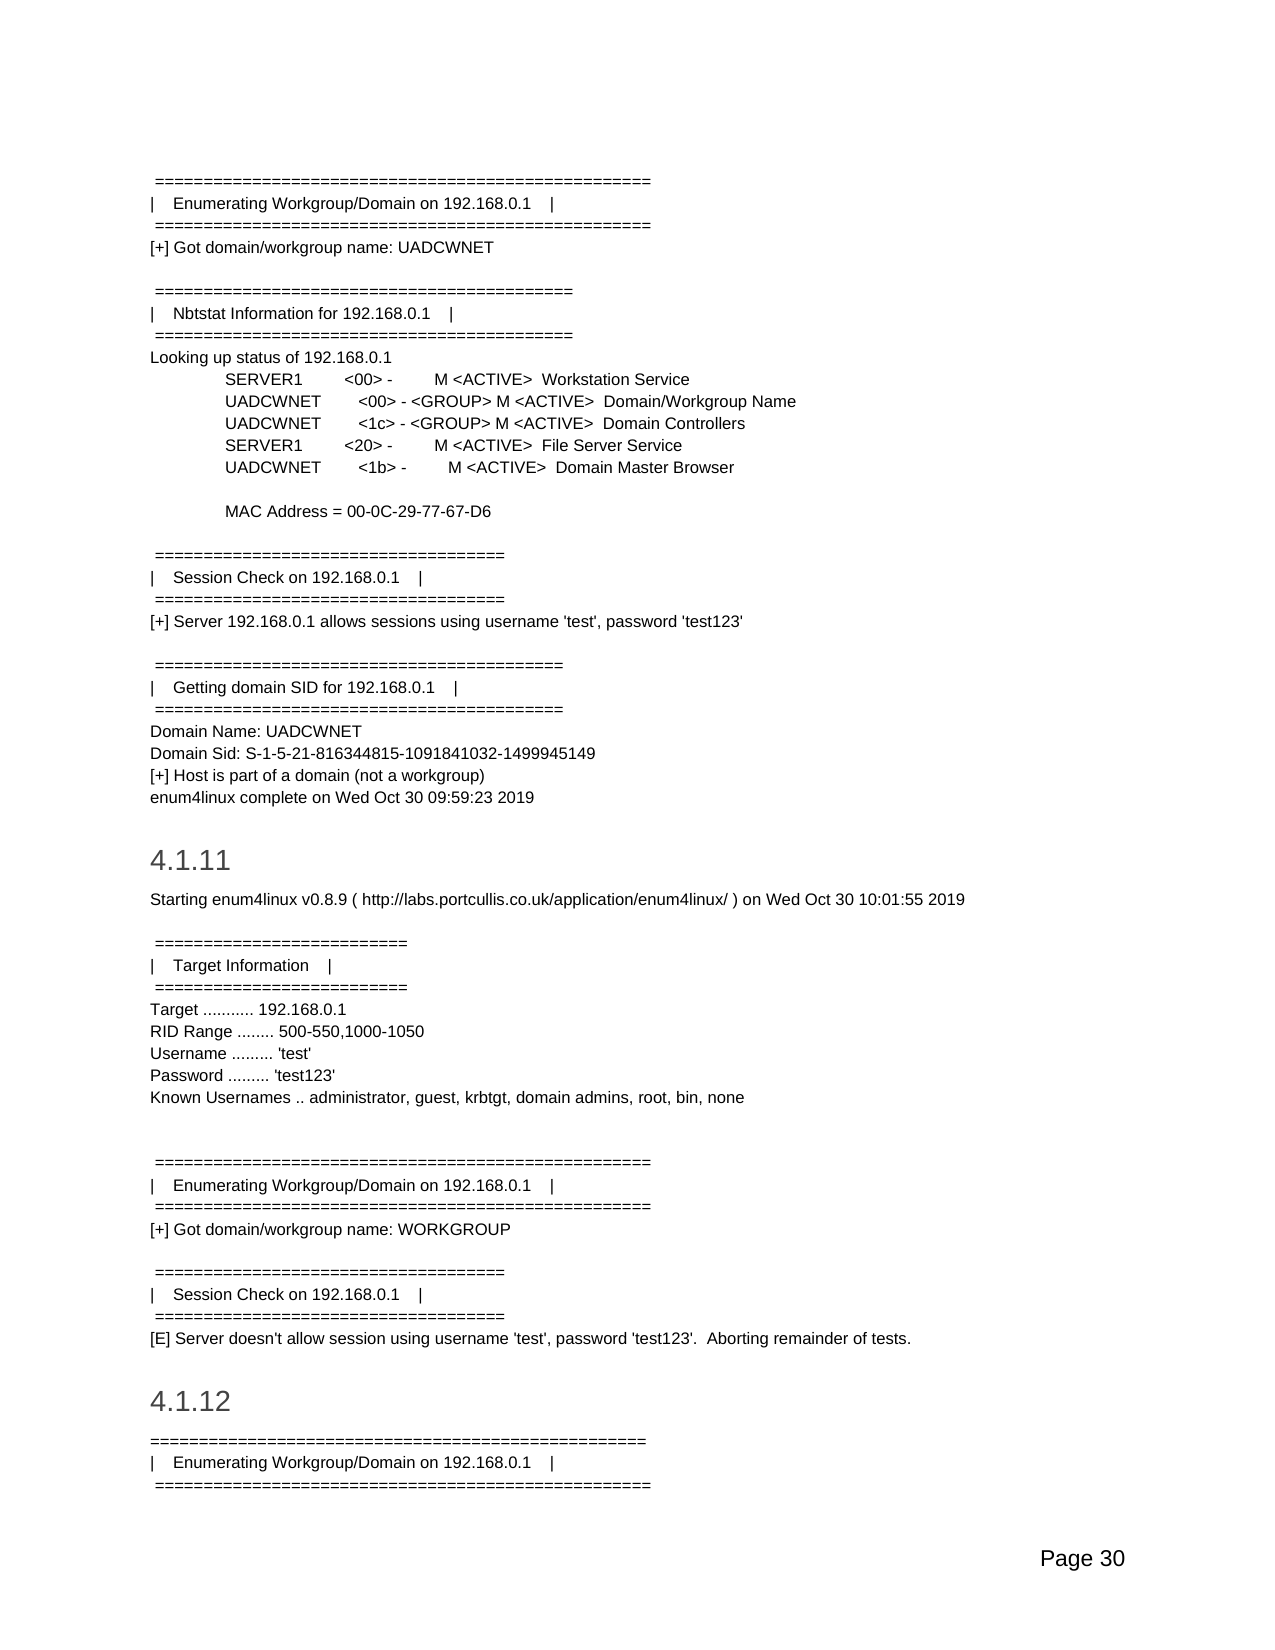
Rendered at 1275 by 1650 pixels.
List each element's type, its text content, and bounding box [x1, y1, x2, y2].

subtitle 4.1.12 [150, 1384, 1125, 1418]
text SERVER1 <00> - M <ACTIVE> Workstation Service [150, 370, 1125, 389]
text =================================================== [150, 172, 1125, 191]
text =================================================== [150, 1475, 1125, 1494]
text Starting enum4linux v0.8.9 ( http://labs.portcullis.co.uk/application/enum4linux/ ) on Wed Oct 30 10:01:55 2019 [150, 889, 1125, 909]
text SERVER1 <20> - M <ACTIVE> File Server Service [150, 436, 1125, 455]
text ==================================== [150, 546, 1125, 565]
text | Target Information | [150, 956, 1125, 975]
text ==================================== [150, 1263, 1125, 1282]
text ========================== [150, 977, 1125, 997]
text | Session Check on 192.168.0.1 | [150, 1285, 1125, 1304]
text [+] Got domain/workgroup name: UADCWNET [150, 238, 1125, 257]
text UADCWNET <1c> - <GROUP> M <ACTIVE> Domain Controllers [150, 414, 1125, 433]
text | Enumerating Workgroup/Domain on 192.168.0.1 | [150, 1175, 1125, 1194]
text Domain Sid: S-1-5-21-816344815-1091841032-1499945149 [150, 743, 1125, 763]
text [+] Server 192.168.0.1 allows sessions using username 'test', password 'test123' [150, 612, 1125, 631]
text UADCWNET <00> - <GROUP> M <ACTIVE> Domain/Workgroup Name [150, 392, 1125, 411]
text ==================================== [150, 1307, 1125, 1326]
text ========================================== [150, 699, 1125, 719]
text MAC Address = 00-0C-29-77-67-D6 [150, 502, 1125, 521]
text | Session Check on 192.168.0.1 | [150, 568, 1125, 587]
text Password ......... 'test123' [150, 1065, 1125, 1084]
text | Enumerating Workgroup/Domain on 192.168.0.1 | [150, 194, 1125, 213]
text | Getting domain SID for 192.168.0.1 | [150, 677, 1125, 697]
text ==================================== [150, 589, 1125, 609]
text [E] Server doesn't allow session using username 'test', password 'test123'. Aborting remainder of tests. [150, 1329, 1125, 1348]
text =========================================== [150, 282, 1125, 301]
text Target ........... 192.168.0.1 [150, 999, 1125, 1019]
text [+] Host is part of a domain (not a workgroup) [150, 765, 1125, 784]
text =================================================== [150, 1153, 1125, 1172]
text =========================================== [150, 326, 1125, 345]
text enum4linux complete on Wed Oct 30 09:59:23 2019 [150, 787, 1125, 807]
text Looking up status of 192.168.0.1 [150, 348, 1125, 367]
text Username ......... 'test' [150, 1043, 1125, 1063]
text =================================================== [150, 1431, 1125, 1451]
text =================================================== [150, 216, 1125, 235]
text Domain Name: UADCWNET [150, 721, 1125, 741]
text [+] Got domain/workgroup name: WORKGROUP [150, 1219, 1125, 1238]
text | Enumerating Workgroup/Domain on 192.168.0.1 | [150, 1453, 1125, 1472]
text RID Range ........ 500-550,1000-1050 [150, 1021, 1125, 1041]
text =================================================== [150, 1197, 1125, 1216]
text Known Usernames .. administrator, guest, krbtgt, domain admins, root, bin, none [150, 1087, 1125, 1107]
text ========================== [150, 933, 1125, 953]
subtitle 4.1.11 [150, 843, 1125, 876]
text | Nbtstat Information for 192.168.0.1 | [150, 304, 1125, 323]
text UADCWNET <1b> - M <ACTIVE> Domain Master Browser [150, 458, 1125, 477]
text ========================================== [150, 656, 1125, 675]
